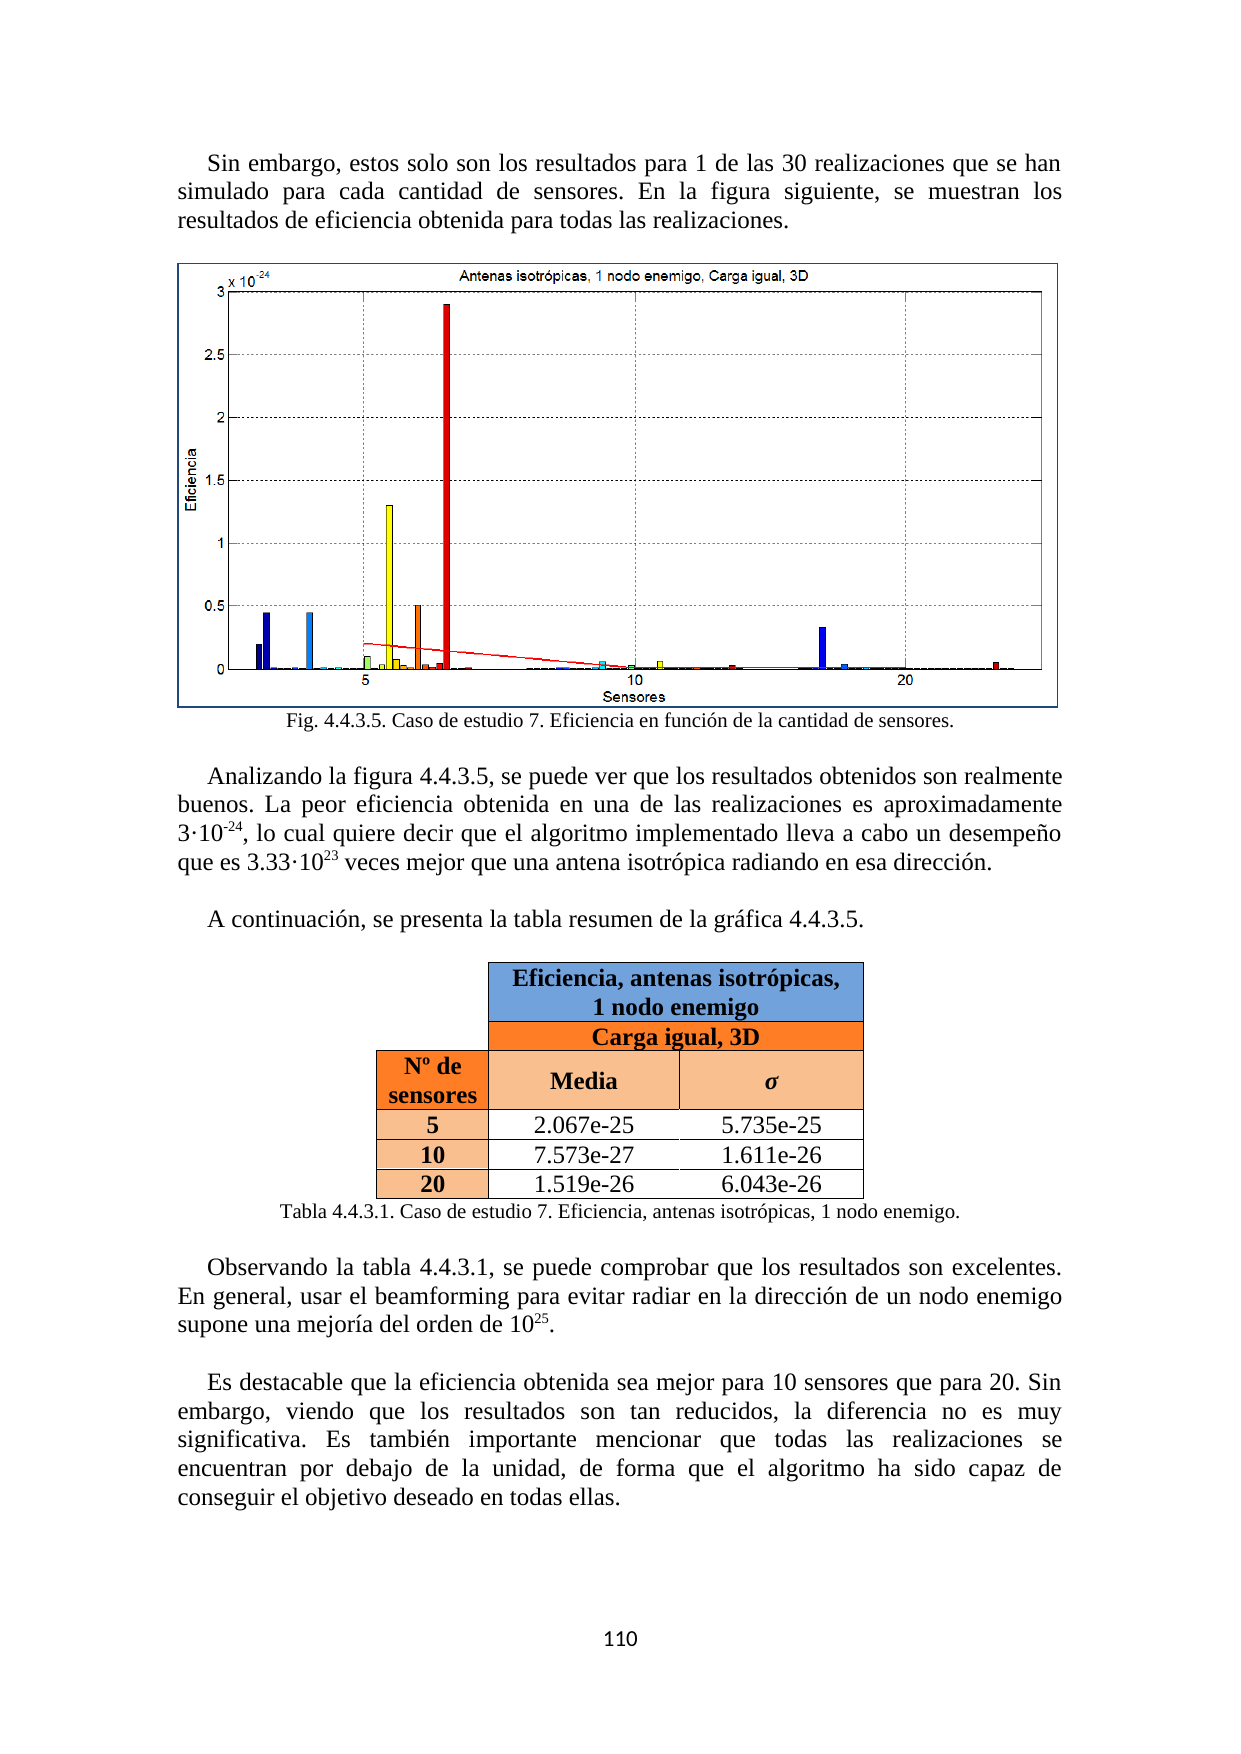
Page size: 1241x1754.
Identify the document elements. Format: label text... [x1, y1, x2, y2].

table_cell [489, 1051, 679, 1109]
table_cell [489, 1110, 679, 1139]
text A continuación, se presenta la tabla resumen de la gráfica 4.4.3.5. [177, 904, 1063, 933]
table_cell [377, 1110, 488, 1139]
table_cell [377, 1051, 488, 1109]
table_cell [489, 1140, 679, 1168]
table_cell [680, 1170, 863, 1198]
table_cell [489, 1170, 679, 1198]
picture [179, 264, 1057, 706]
text Tabla 4.4.3.1. Caso de estudio 7. Eficiencia, antenas isotrópicas, 1 nodo enemigo. [177, 1199, 1063, 1223]
text Fig. 4.4.3.5. Caso de estudio 7. Eficiencia en función de la cantidad de sensores. [177, 708, 1063, 732]
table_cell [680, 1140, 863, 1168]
text Observando la tabla 4.4.3.1, se puede comprobar que los resultados son excelentes. En general, usar el beamforming para evitar radiar en la dirección de un nodo enemigo supone una mejoría del orden de 1025. [177, 1252, 1063, 1338]
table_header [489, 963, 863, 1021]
text Es destacable que la eficiencia obtenida sea mejor para 10 sensores que para 20. Sin embargo, viendo que los resultados son tan reducidos, la diferencia no es muy significativa. Es también importante mencionar que todas las realizaciones se encuentran por debajo de la unidad, de forma que el algoritmo ha sido capaz de conseguir el objetivo deseado en todas ellas. [177, 1367, 1063, 1511]
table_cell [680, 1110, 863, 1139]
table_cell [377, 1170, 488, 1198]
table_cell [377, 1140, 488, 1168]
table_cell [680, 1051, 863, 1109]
text Sin embargo, estos solo son los resultados para 1 de las 30 realizaciones que se han simulado para cada cantidad de sensores. En la figura siguiente, se muestran los resultados de eficiencia obtenida para todas las realizaciones. [177, 148, 1063, 234]
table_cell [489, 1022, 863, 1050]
text Analizando la figura 4.4.3.5, se puede ver que los resultados obtenidos son realmente buenos. La peor eficiencia obtenida en una de las realizaciones es aproximadamente 3·10-24, lo cual quiere decir que el algoritmo implementado lleva a cabo un desempeño que es 3.33·1023 veces mejor que una antena isotrópica radiando en esa dirección. [177, 761, 1063, 876]
